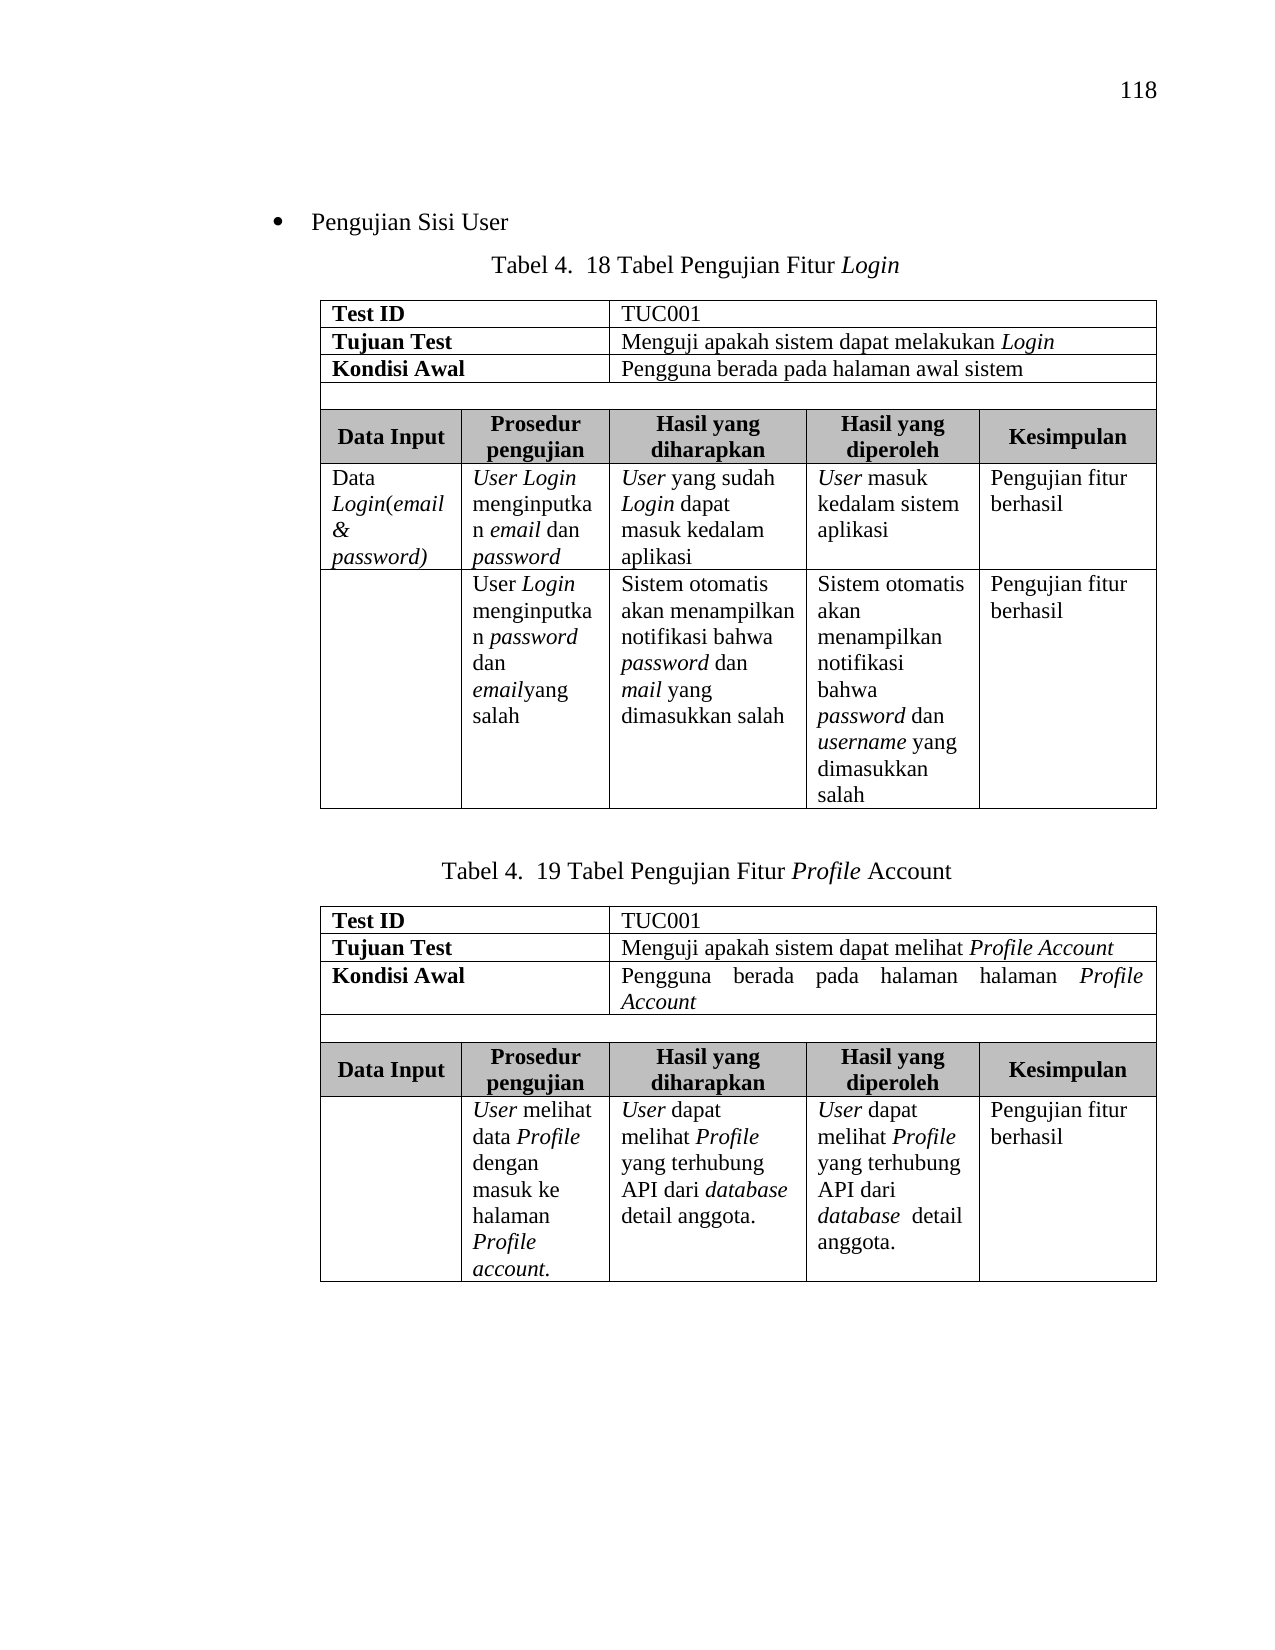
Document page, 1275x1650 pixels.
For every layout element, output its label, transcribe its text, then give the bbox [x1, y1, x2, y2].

table_cell User Login menginputkan email dan password [462, 464, 609, 569]
table_cell Pengguna berada pada halaman halaman Profile Account [610, 962, 1156, 1014]
table_cell User dapat melihat Profile yang terhubung API dari database detail anggota. [610, 1097, 806, 1281]
table_header TUC001 [610, 907, 1156, 933]
table_cell Menguji apakah sistem dapat melihat Profile Account [610, 934, 1156, 961]
table_cell Pengujian fitur berhasil [980, 464, 1156, 569]
table_cell Hasil yang diharapkan [610, 1043, 806, 1096]
table_cell Data Input [321, 410, 461, 463]
table_cell Prosedur pengujian [462, 410, 609, 463]
table_cell [321, 1015, 1156, 1042]
text Tabel 4. 18 Tabel Pengujian Fitur Login [236, 250, 1157, 279]
table_cell Pengujian fitur berhasil [980, 1097, 1156, 1281]
table_cell [321, 570, 461, 807]
table_cell Kondisi Awal [321, 355, 609, 382]
table_header Test ID [321, 907, 609, 933]
table_cell Menguji apakah sistem dapat melakukan Login [610, 328, 1156, 354]
table_cell [321, 383, 1156, 409]
table_cell User melihat data Profile dengan masuk ke halaman Profile account. [462, 1097, 609, 1281]
table_cell Kondisi Awal [321, 962, 609, 1014]
table_cell User Login menginputkan password dan emailyang salah [462, 570, 609, 807]
text Tabel 4. 19 Tabel Pengujian Fitur Profile Account [236, 856, 1157, 885]
table_cell Kesimpulan [980, 410, 1156, 463]
table_cell Hasil yang diharapkan [610, 410, 806, 463]
table_cell User dapat melihat Profile yang terhubung API dari database detail anggota. [807, 1097, 979, 1281]
table_cell Kesimpulan [980, 1043, 1156, 1096]
table_cell Data Input [321, 1043, 461, 1096]
table_header Test ID [321, 301, 609, 327]
table_cell User masuk kedalam sistem aplikasi [807, 464, 979, 569]
list Pengujian Sisi User [274, 207, 1157, 236]
table_cell Prosedur pengujian [462, 1043, 609, 1096]
table_cell Pengguna berada pada halaman awal sistem [610, 355, 1156, 382]
table_cell Sistem otomatis akan menampilkan notifikasi bahwa password dan mail yang dimasukkan salah [610, 570, 806, 807]
table_cell [321, 1097, 461, 1281]
table_cell Data Login(email & password) [321, 464, 461, 569]
table_cell Tujuan Test [321, 328, 609, 354]
table_cell Hasil yang diperoleh [807, 410, 979, 463]
table_header TUC001 [610, 301, 1156, 327]
table_cell Pengujian fitur berhasil [980, 570, 1156, 807]
table_cell Sistem otomatis akan menampilkan notifikasi bahwa password dan username yang dimasukkan salah [807, 570, 979, 807]
table_cell Tujuan Test [321, 934, 609, 961]
table_cell Hasil yang diperoleh [807, 1043, 979, 1096]
table_cell User yang sudah Login dapat masuk kedalam aplikasi [610, 464, 806, 569]
